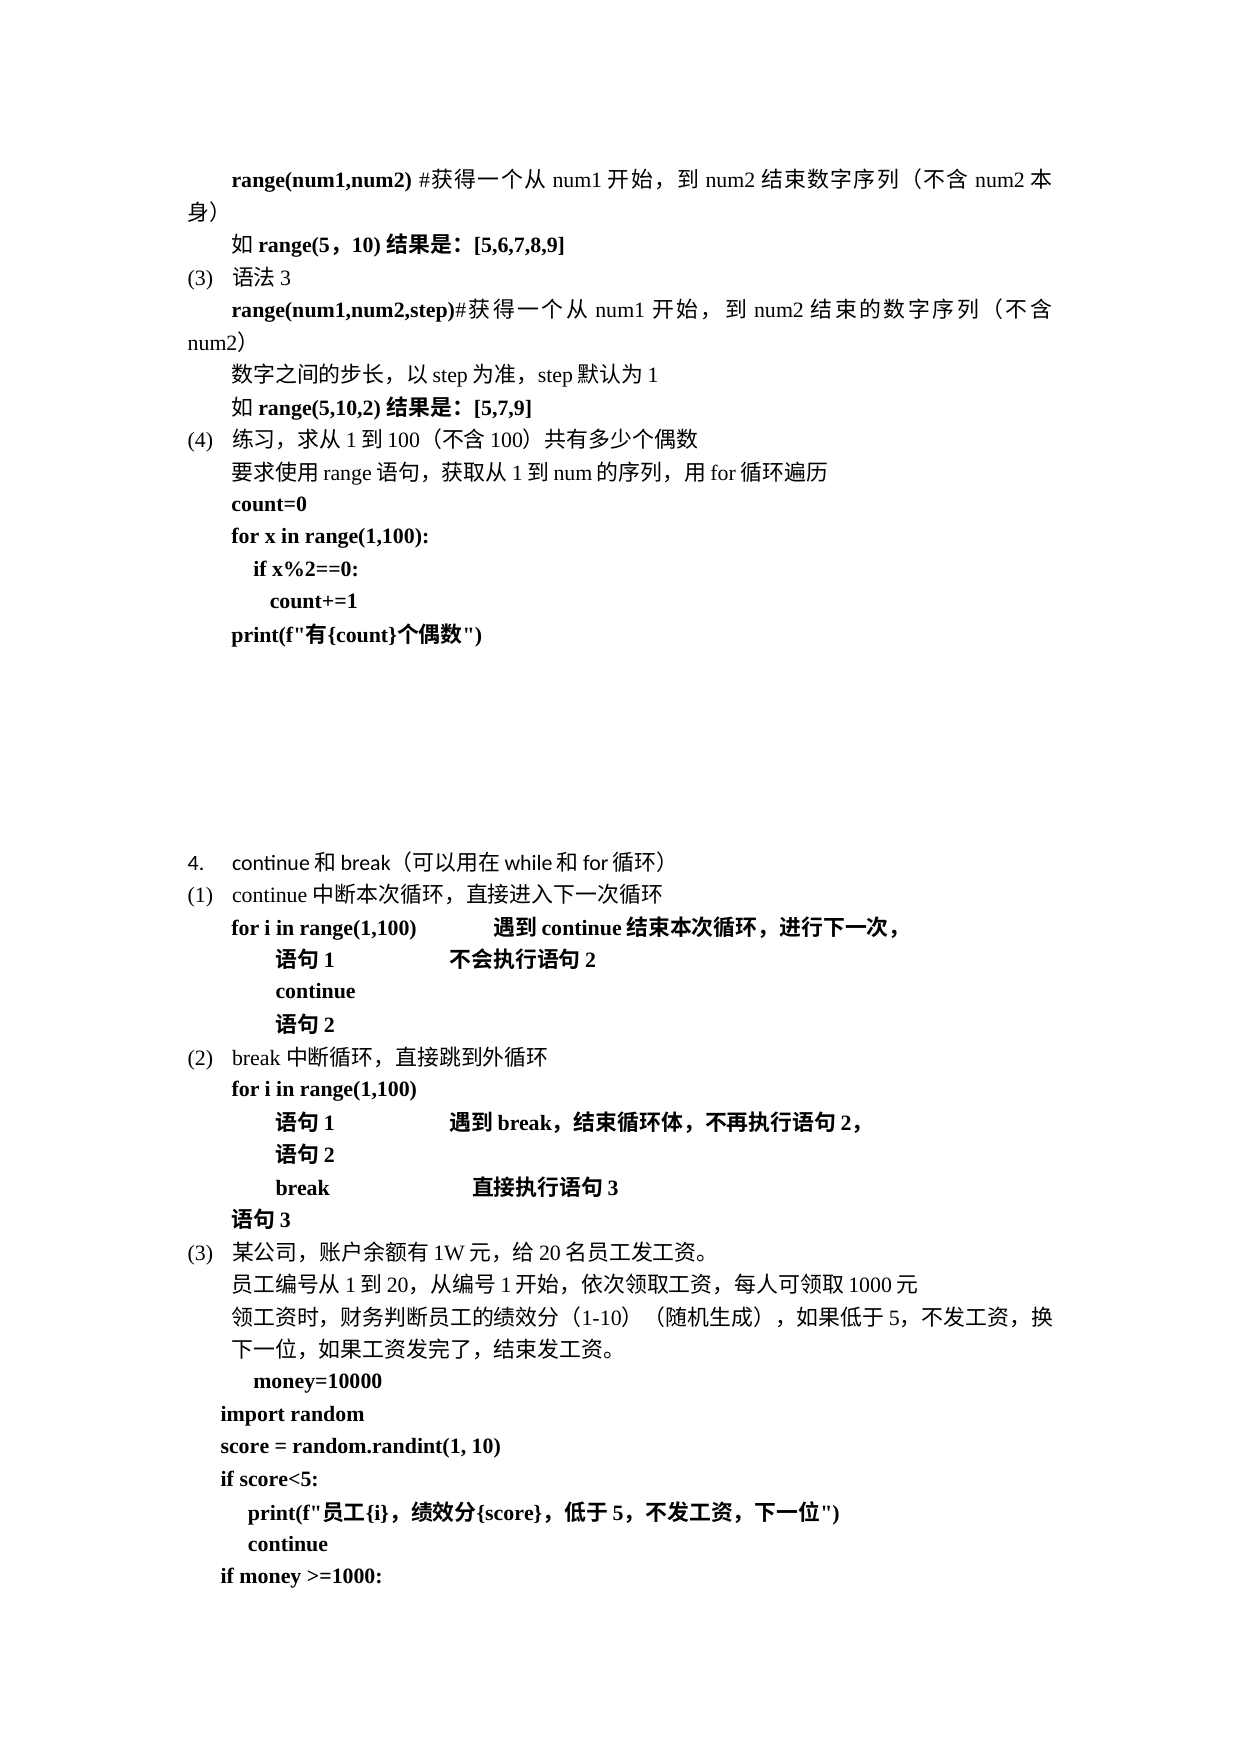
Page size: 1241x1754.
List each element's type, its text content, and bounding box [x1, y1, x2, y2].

list 要求使用range语句，获取从1到num的序列，用for循环遍历 [187, 454, 1053, 487]
list break 中断循环，直接跳到外循环 [187, 1039, 1053, 1072]
list continue [187, 974, 1053, 1007]
list continue 中断本次循环，直接进入下一次循环 [187, 877, 1053, 909]
list 语句1 遇到break，结束循环体，不再执行语句2， [187, 1104, 1053, 1137]
list 领工资时，财务判断员工的绩效分（1-10）（随机生成），如果低于5，不发工资，换下一位，如果工资发完了，结束发工资。 [231, 1299, 1053, 1364]
list 员工编号从1到20，从编号1开始，依次领取工资，每人可领取1000元 [187, 1267, 1053, 1299]
list break 直接执行语句3 [187, 1169, 1053, 1202]
list 如 range(5,10,2) 结果是：[5,7,9] [187, 389, 1053, 422]
list 数字之间的步长，以step为准，step默认为1 [187, 357, 1053, 389]
list 语句2 [187, 1007, 1053, 1039]
list for i in range(1,100) [187, 1072, 1053, 1104]
list range(num1,num2,step)#获得一个从num1开始，到num2结束的数字序列（不含num2） [187, 292, 1053, 357]
list range(num1,num2) #获得一个从num1开始，到num2结束数字序列（不含num2本身） [187, 162, 1053, 227]
list 语句1 不会执行语句2 [187, 942, 1053, 974]
list 语法3 [187, 259, 1053, 292]
text count=0 for x in range(1,100): if x%2==0: count+=1 print(f"有{count}个偶数") [231, 487, 1053, 649]
list 如 range(5，10) 结果是：[5,6,7,8,9] [187, 227, 1053, 259]
list 某公司，账户余额有1W元，给20名员工发工资。 [187, 1234, 1053, 1267]
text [187, 1364, 1053, 1592]
list 语句3 [187, 1202, 1053, 1234]
list 语句2 [187, 1137, 1053, 1169]
list 练习，求从1到100（不含100）共有多少个偶数 [187, 422, 1053, 454]
list continue和break（可以用在while和for循环） [187, 844, 1053, 877]
list for i in range(1,100) 遇到continue结束本次循环，进行下一次， [231, 909, 1053, 942]
